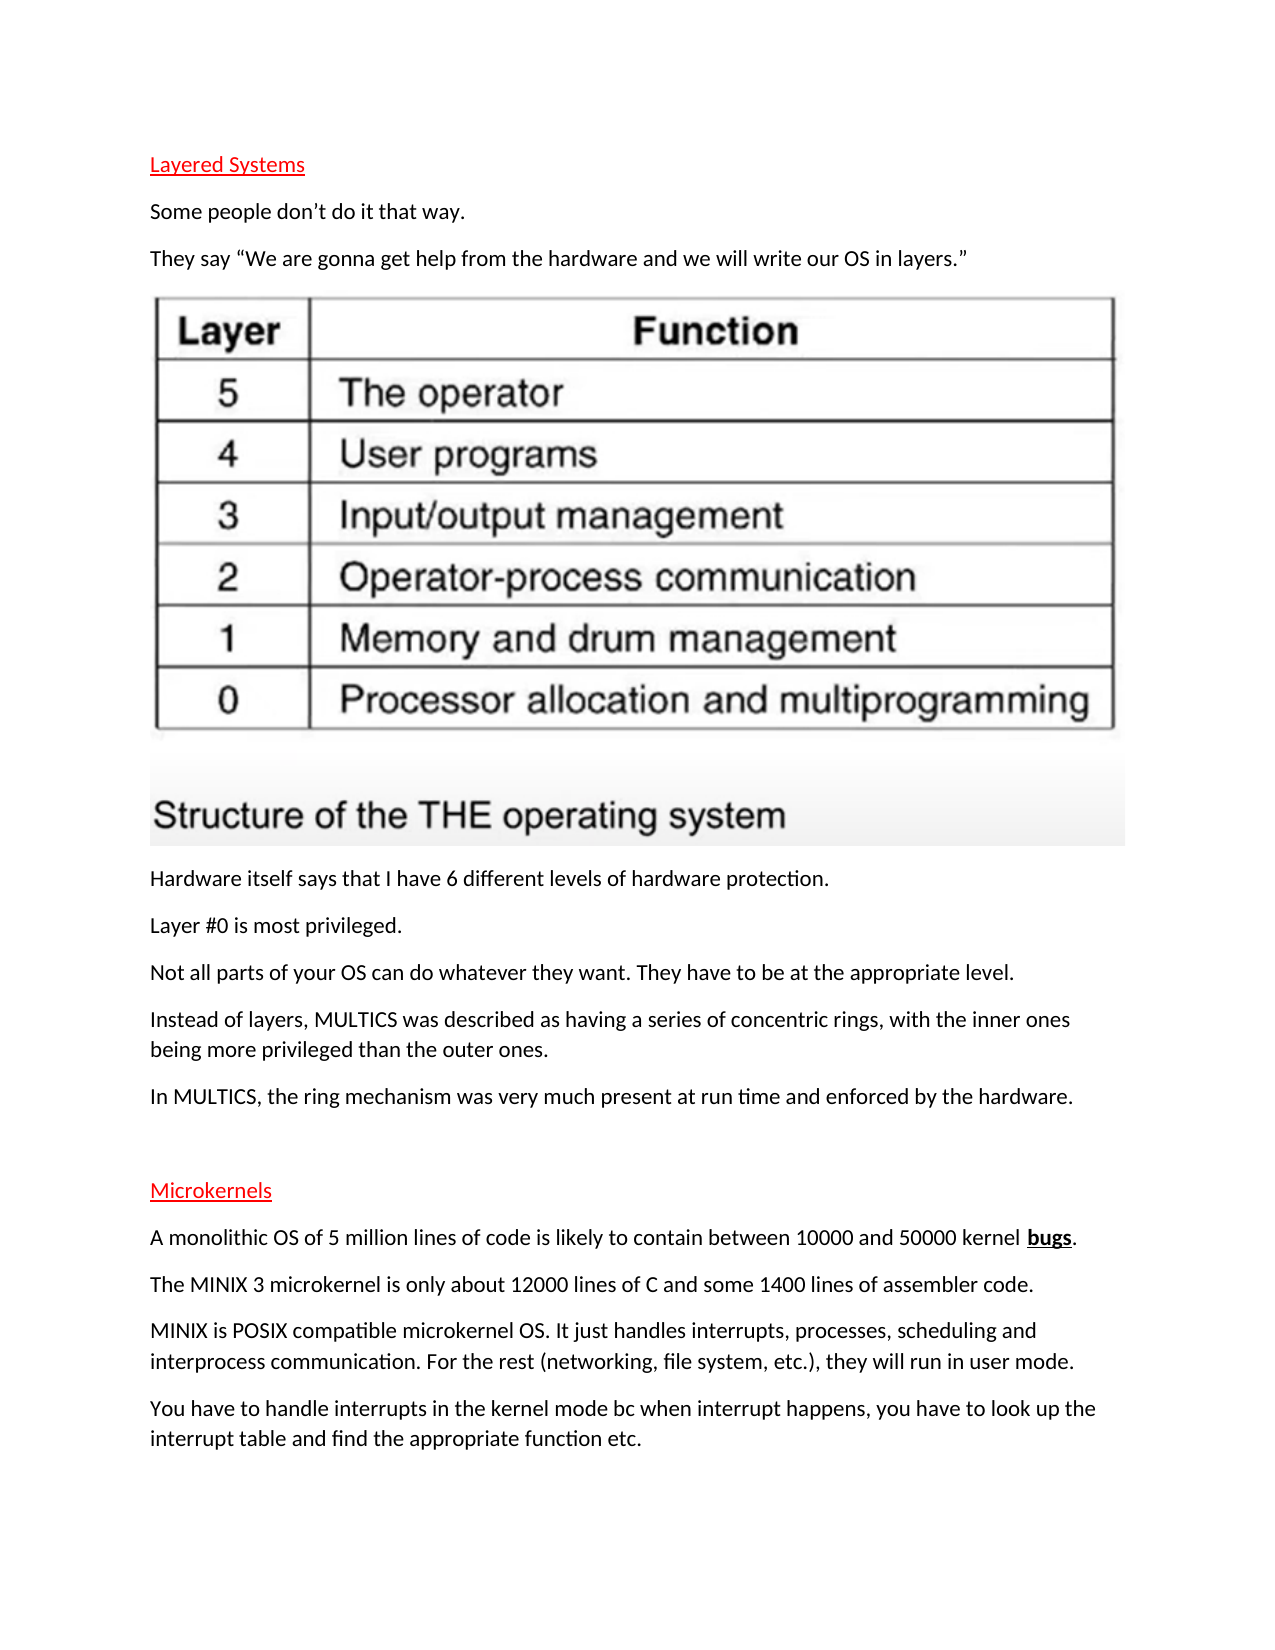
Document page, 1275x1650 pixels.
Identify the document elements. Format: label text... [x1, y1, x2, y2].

text MINIX is POSIX compatible microkernel OS. It just handles interrupts, processes, scheduling and interprocess communication. For the rest (networking, file system, etc.), they will run in user mode. [150, 1317, 1125, 1375]
text They say “We are gonna get help from the hardware and we will write our OS in layers.” [150, 244, 1125, 272]
text A monolithic OS of 5 million lines of code is likely to contain between 10000 and 50000 kernel bugs. [150, 1223, 1125, 1251]
text In MULTICS, the ring mechanism was very much present at run time and enforced by the hardware. [150, 1082, 1125, 1110]
text You have to handle interrupts in the kernel mode bc when interrupt happens, you have to look up the interrupt table and find the appropriate function etc. [150, 1394, 1125, 1452]
text The MINIX 3 microkernel is only about 12000 lines of C and some 1400 lines of assembler code. [150, 1270, 1125, 1298]
text Hardware itself says that I have 6 different levels of hardware protection. [150, 864, 1125, 892]
picture [150, 290, 1125, 846]
text Layer #0 is most privileged. [150, 911, 1125, 939]
text Not all parts of your OS can do whatever they want. They have to be at the appropriate level. [150, 958, 1125, 986]
text Microkernels [150, 1176, 1125, 1204]
text Instead of layers, MULTICS was described as having a series of concentric rings, with the inner ones being more privileged than the outer ones. [150, 1005, 1125, 1063]
text Layered Systems [150, 150, 1125, 178]
text Some people don’t do it that way. [150, 197, 1125, 225]
